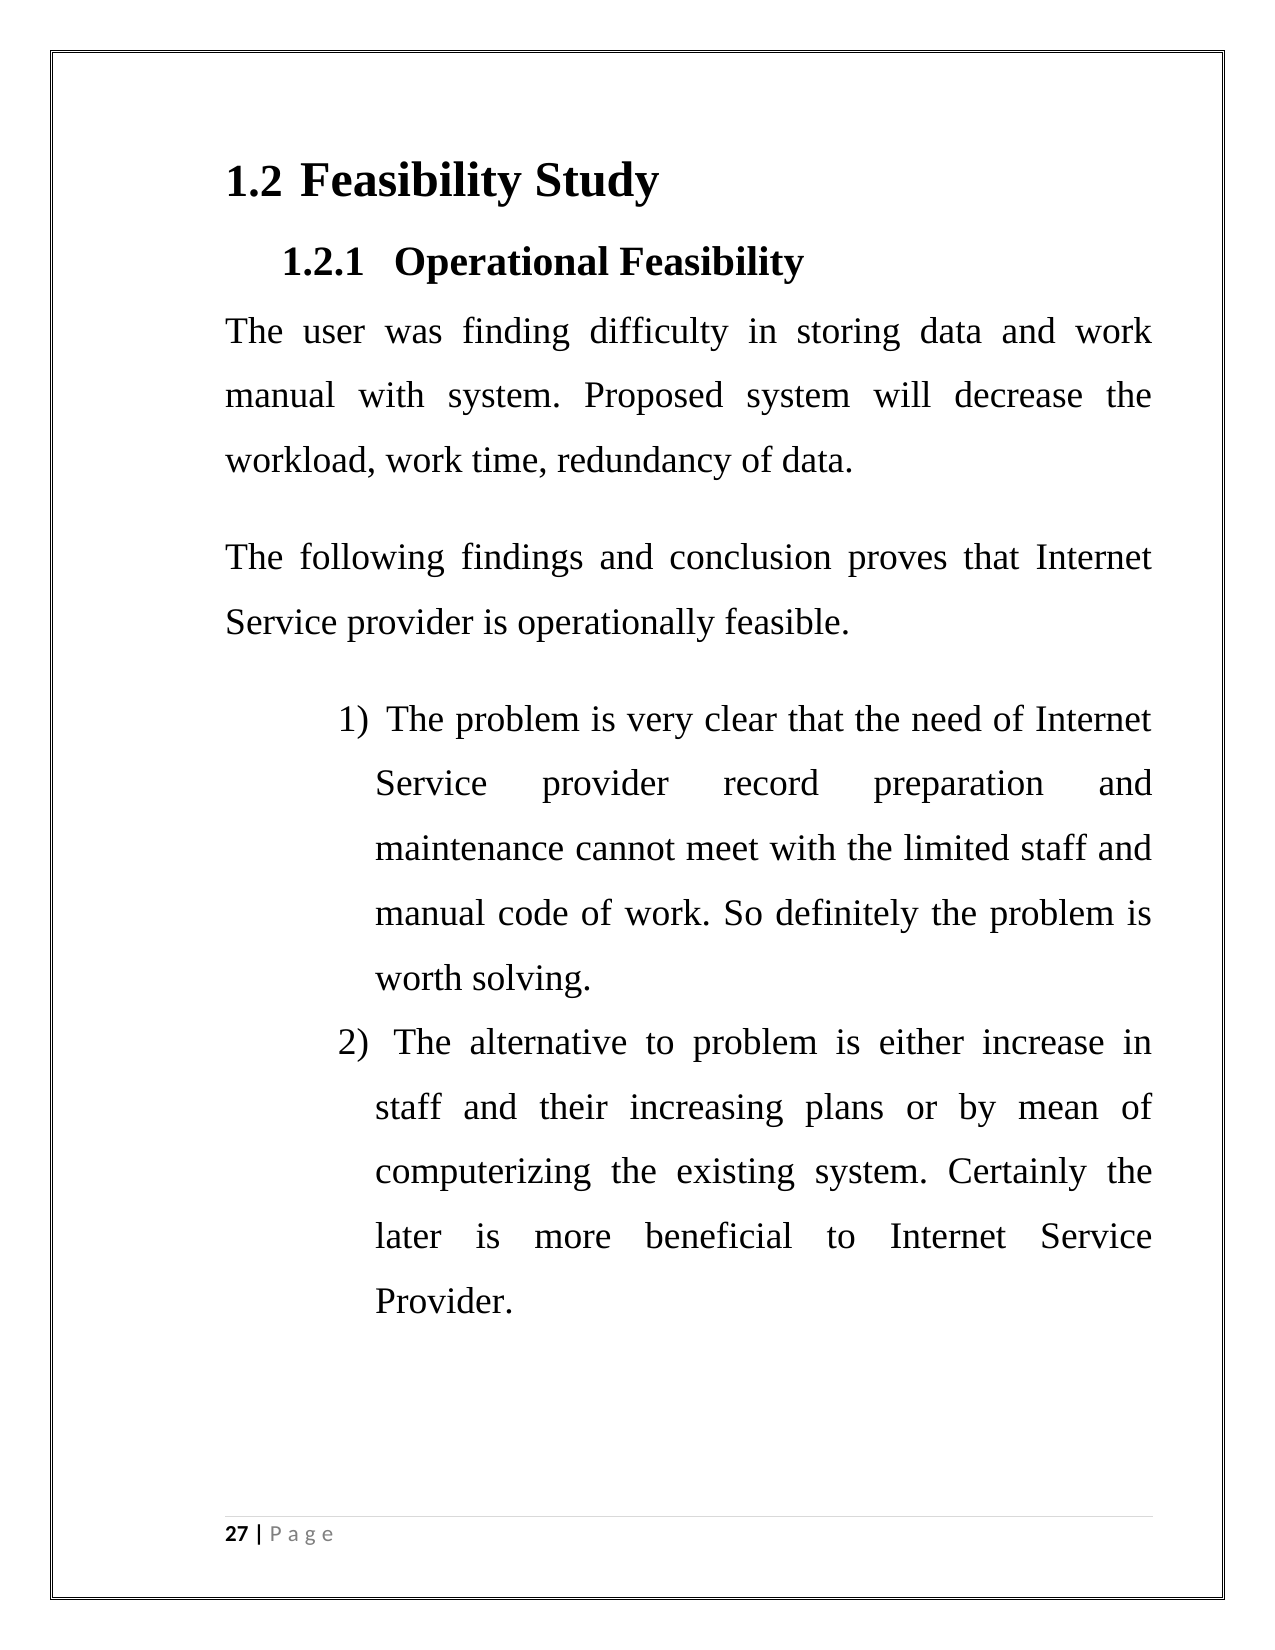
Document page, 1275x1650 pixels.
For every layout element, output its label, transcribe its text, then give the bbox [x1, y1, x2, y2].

list The problem is very clear that the need of Internet Service provider record preparation and maintenance cannot meet with the limited staff and manual code of work. So definitely the problem is worth solving. [338, 696, 1153, 998]
text The following findings and conclusion proves that Internet Service provider is operationally feasible. [225, 534, 1153, 642]
list Feasibility Study [225, 150, 1153, 207]
text The user was finding difficulty in storing data and work manual with system. Proposed system will decrease the workload, work time, redundancy of data. [225, 308, 1153, 481]
list Operational Feasibility [281, 236, 1153, 284]
list The alternative to problem is either increase in staff and their increasing plans or by mean of computerizing the existing system. Certainly the later is more beneficial to Internet Service Provider. [338, 1019, 1153, 1321]
